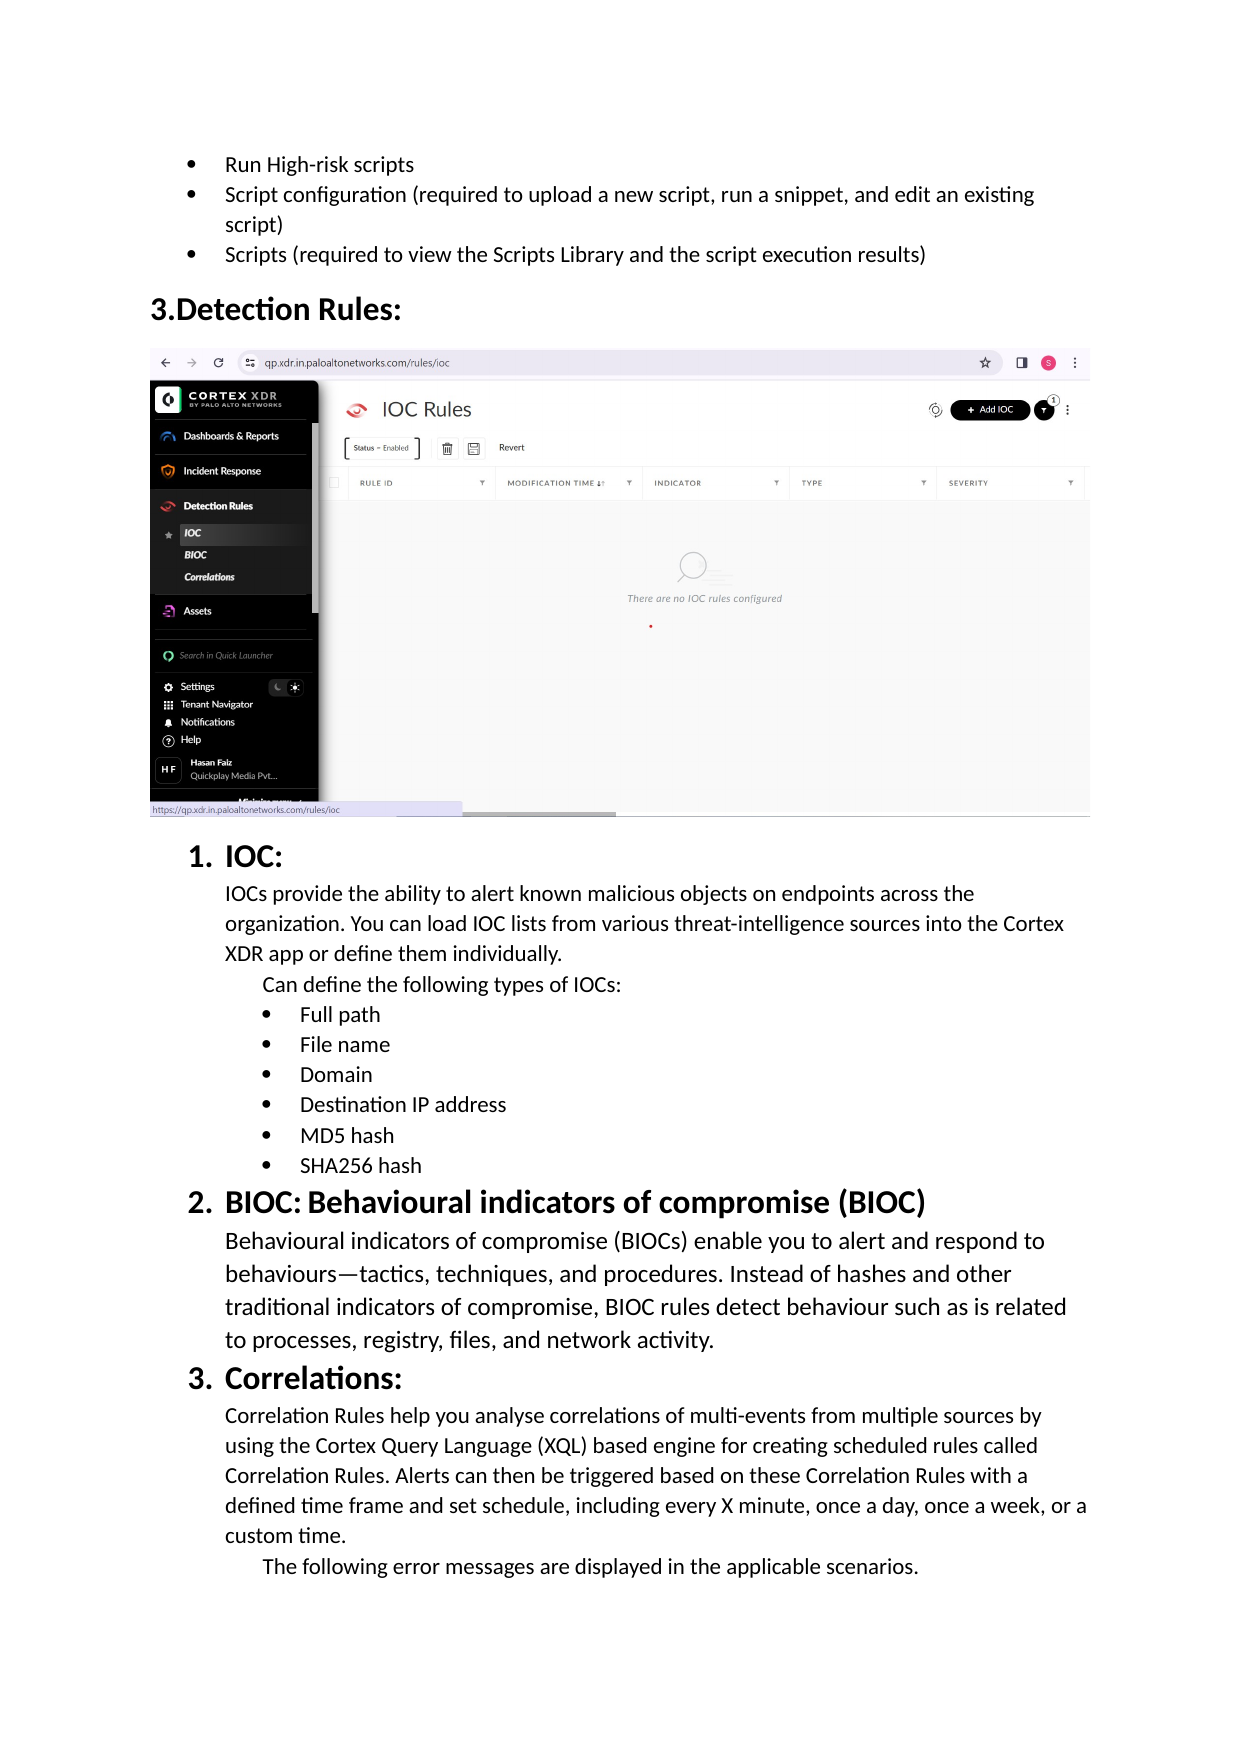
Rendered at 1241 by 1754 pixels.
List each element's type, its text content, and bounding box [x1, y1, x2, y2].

list Run High-risk scripts [187, 150, 1090, 178]
list IOC: [187, 835, 1090, 876]
list Behavioural indicators of compromise (BIOCs) enable you to alert and respond to behaviours—tactics, techniques, and procedures. Instead of hashes and other traditional indicators of compromise, BIOC rules detect behaviour such as is related to processes, registry, files, and network activity. [225, 1225, 1090, 1354]
list IOCs provide the ability to alert known malicious objects on endpoints across the organization. You can load IOC lists from various threat-intelligence sources into the Cortex XDR app or define them individually. [225, 879, 1090, 967]
list BIOC: Behavioural indicators of compromise (BIOC) [187, 1181, 1090, 1222]
picture [150, 348, 1091, 817]
list Script configuration (required to upload a new script, run a snippet, and edit an existing script) [187, 180, 1090, 238]
list Correlation Rules help you analyse correlations of multi-events from multiple sources by using the Cortex Query Language (XQL) based engine for creating scheduled rules called Correlation Rules. Alerts can then be triggered based on these Correlation Rules with a defined time frame and set schedule, including every X minute, once a day, once a week, or a custom time. [225, 1401, 1090, 1549]
list Domain [262, 1060, 1090, 1088]
list Destination IP address [262, 1091, 1090, 1118]
text 3.Detection Rules: [150, 287, 1090, 328]
list Correlations: [187, 1357, 1090, 1397]
list MD5 hash [262, 1121, 1090, 1149]
list File name [262, 1030, 1090, 1058]
list The following error messages are displayed in the applicable scenarios. [225, 1552, 1090, 1580]
list SHA256 hash [262, 1151, 1090, 1179]
list Scripts (required to view the Scripts Library and the script execution results) [187, 241, 1090, 269]
list Can define the following types of IOCs: [225, 970, 1090, 998]
list Full path [262, 1000, 1090, 1028]
